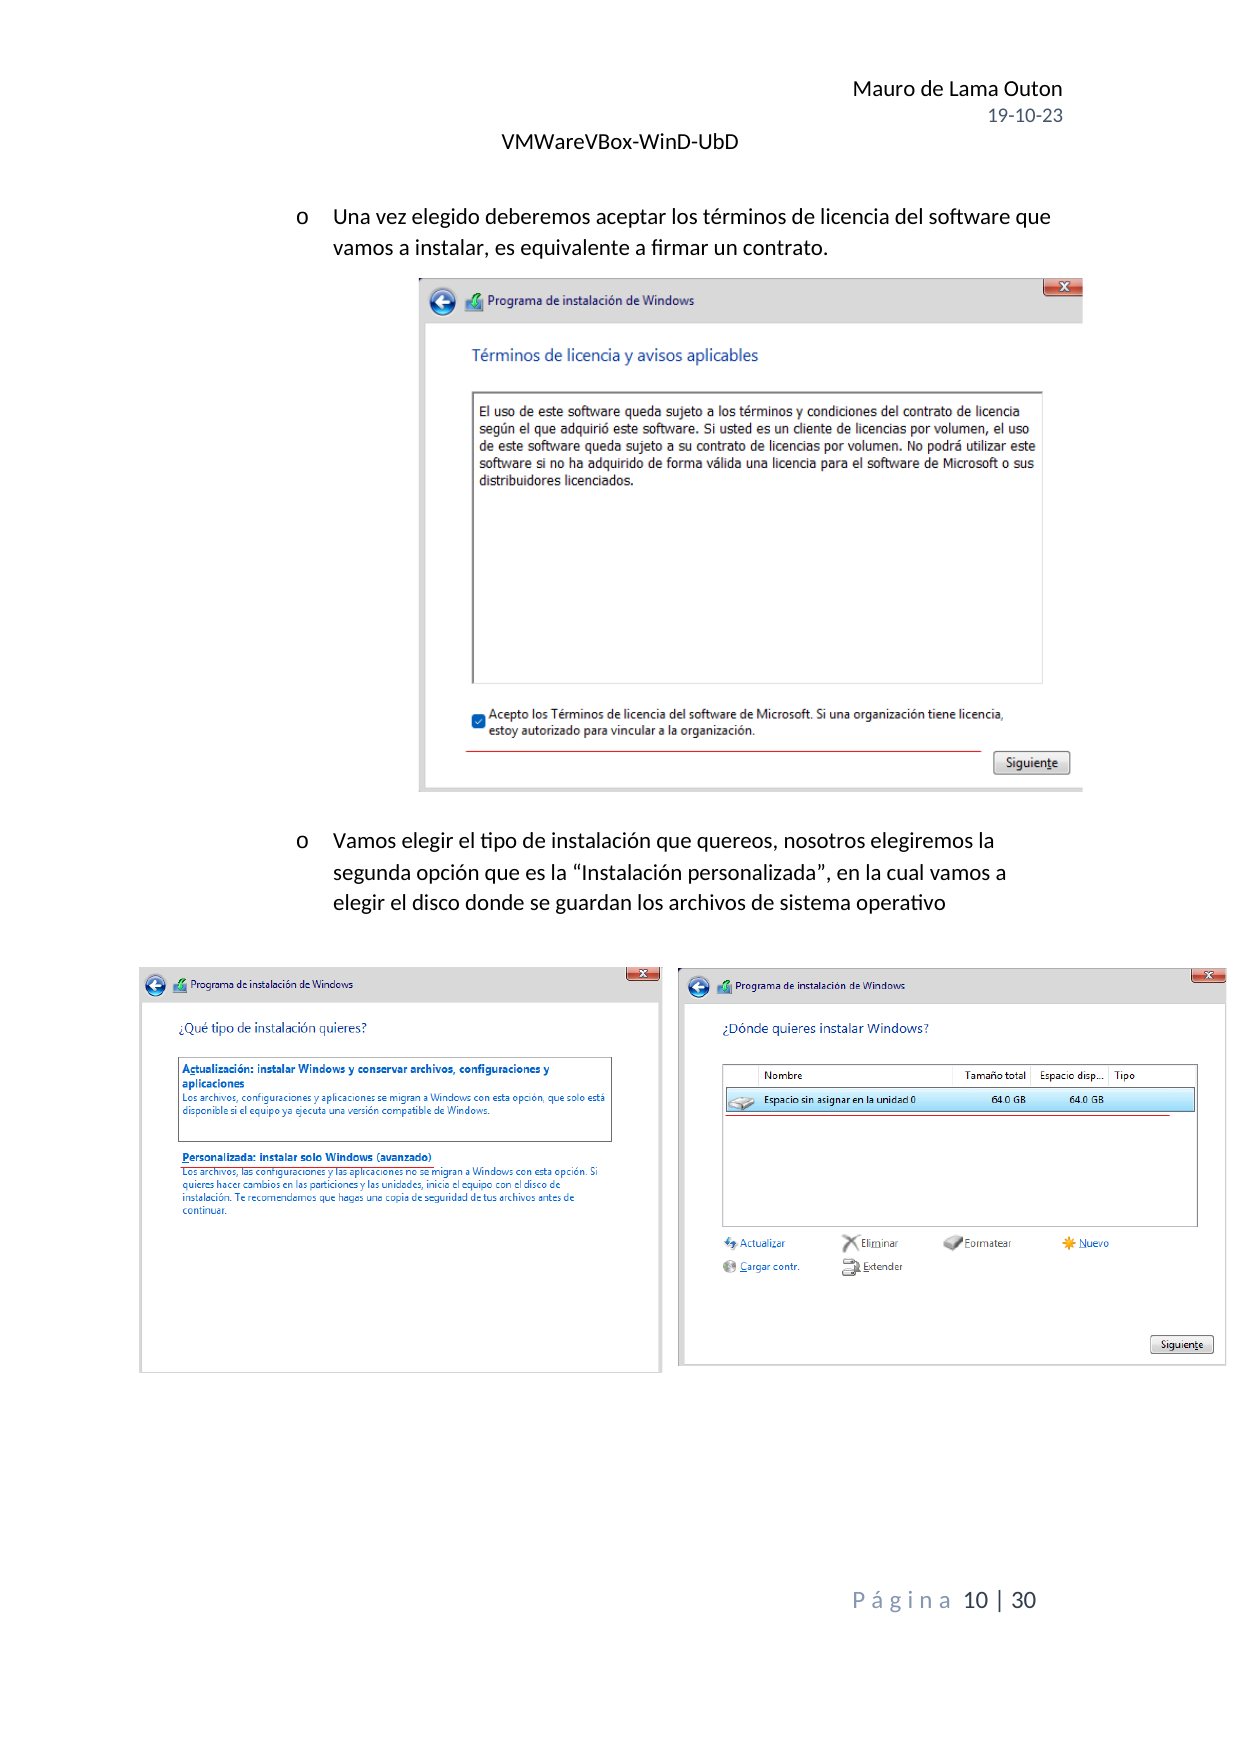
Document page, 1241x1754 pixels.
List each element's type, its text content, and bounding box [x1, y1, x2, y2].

picture [678, 968, 1227, 1366]
list Vamos elegir el tipo de instalación que quereos, nosotros elegiremos la segunda opción que es la “Instalación personalizada”, en la cual vamos a elegir el disco donde se guardan los archivos de sistema operativo [295, 827, 1063, 916]
picture [139, 967, 663, 1373]
list Una vez elegido deberemos aceptar los términos de licencia del software que vamos a instalar, es equivalente a firmar un contrato. [295, 202, 1063, 261]
picture [418, 278, 1083, 792]
